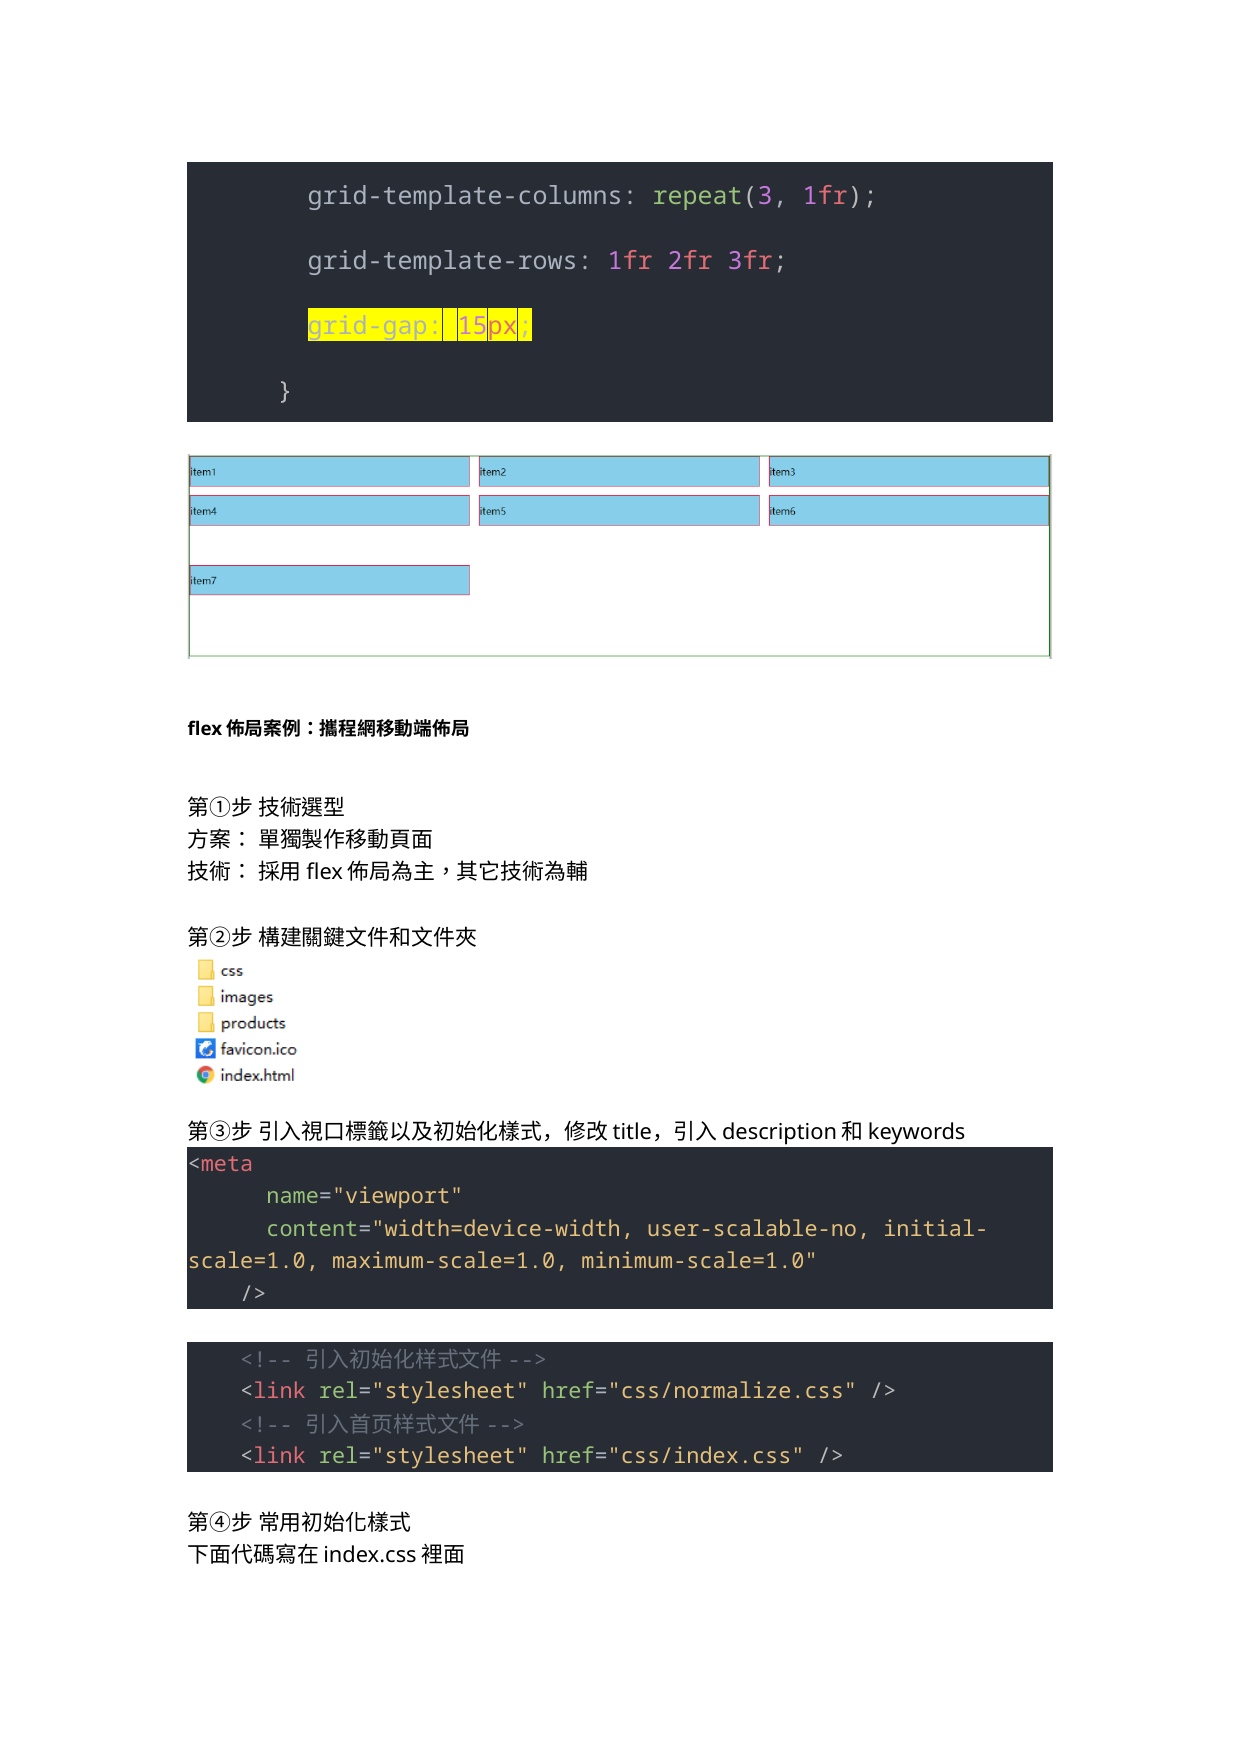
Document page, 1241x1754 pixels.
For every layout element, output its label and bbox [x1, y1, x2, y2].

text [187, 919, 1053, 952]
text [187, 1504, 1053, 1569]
picture [187, 454, 1053, 659]
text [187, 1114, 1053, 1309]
picture [187, 951, 301, 1086]
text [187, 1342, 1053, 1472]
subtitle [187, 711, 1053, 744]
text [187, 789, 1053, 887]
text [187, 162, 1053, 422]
